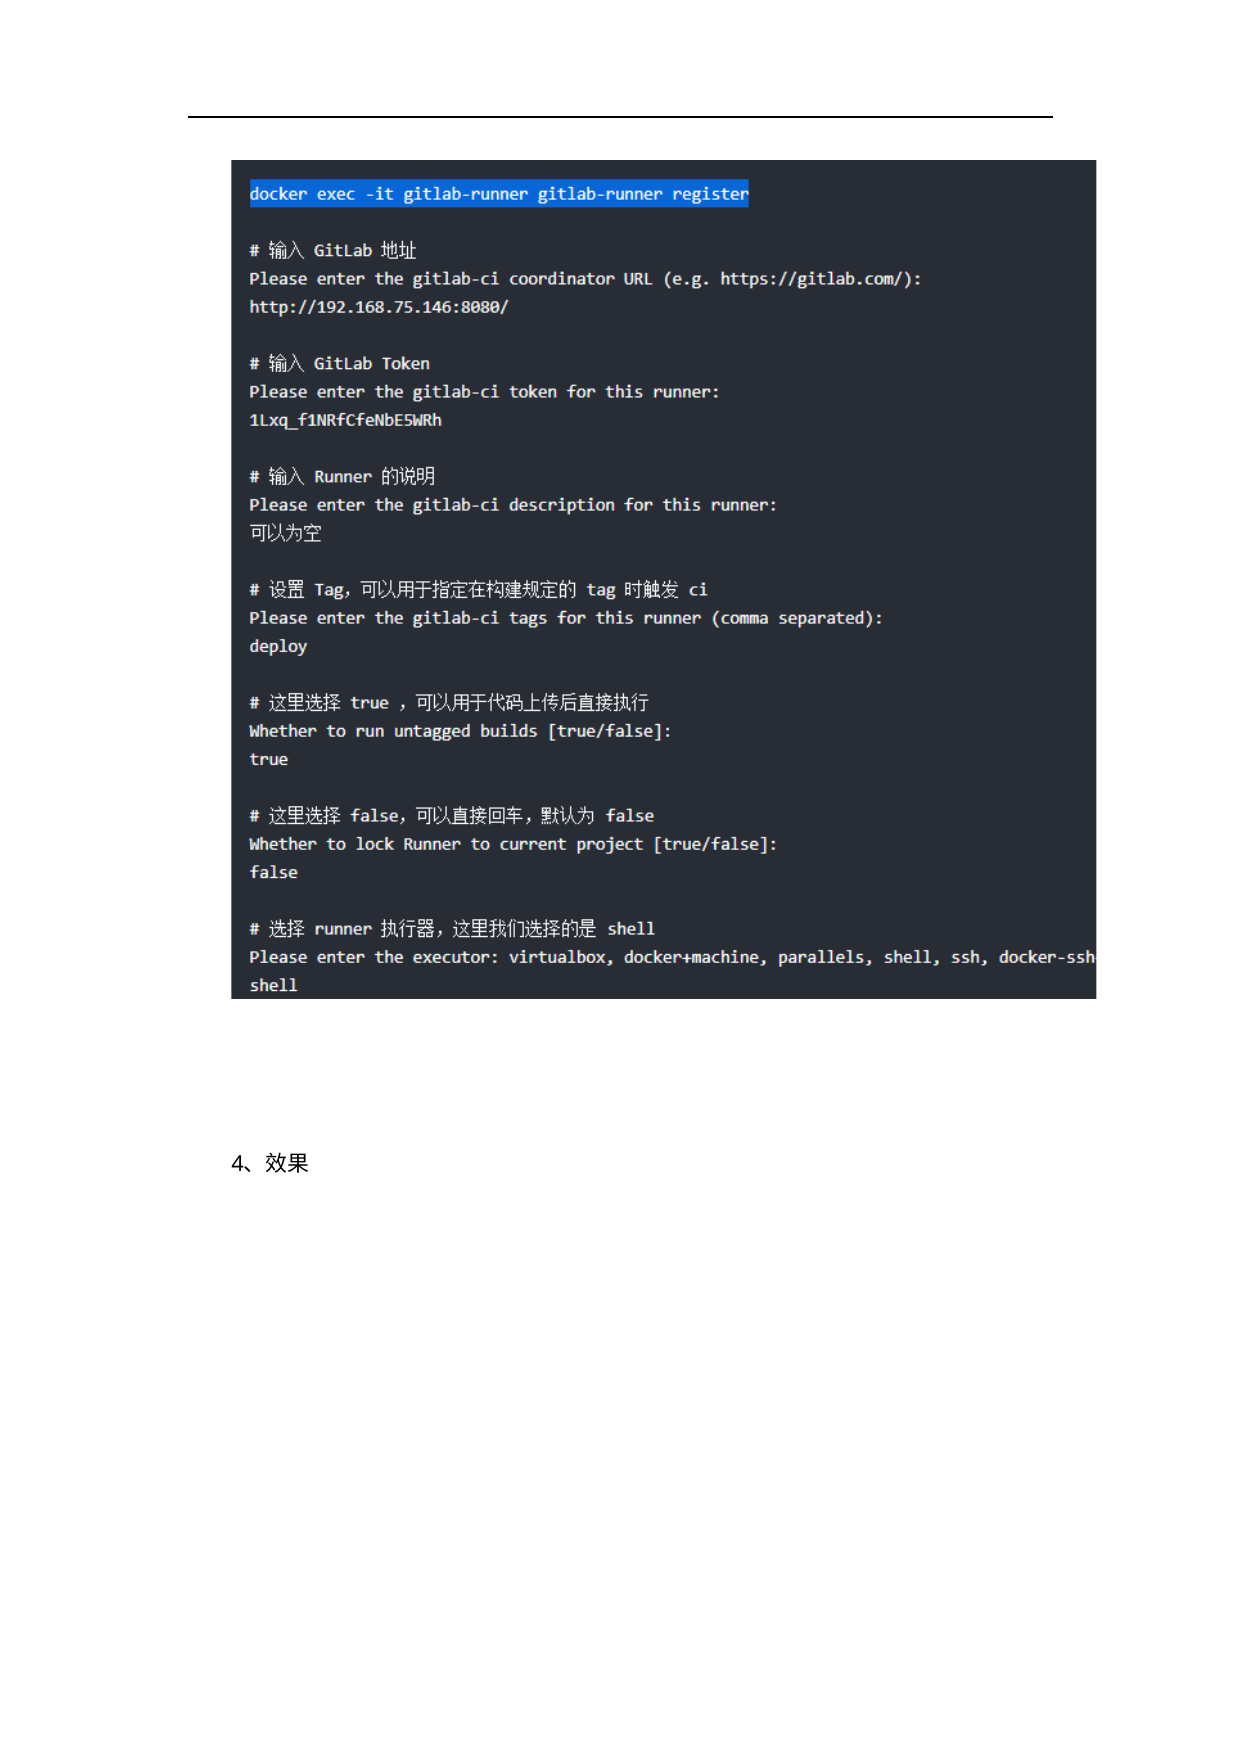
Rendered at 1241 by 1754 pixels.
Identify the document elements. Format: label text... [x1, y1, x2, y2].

text 4、效果 [187, 1146, 1053, 1179]
picture [231, 160, 1097, 999]
